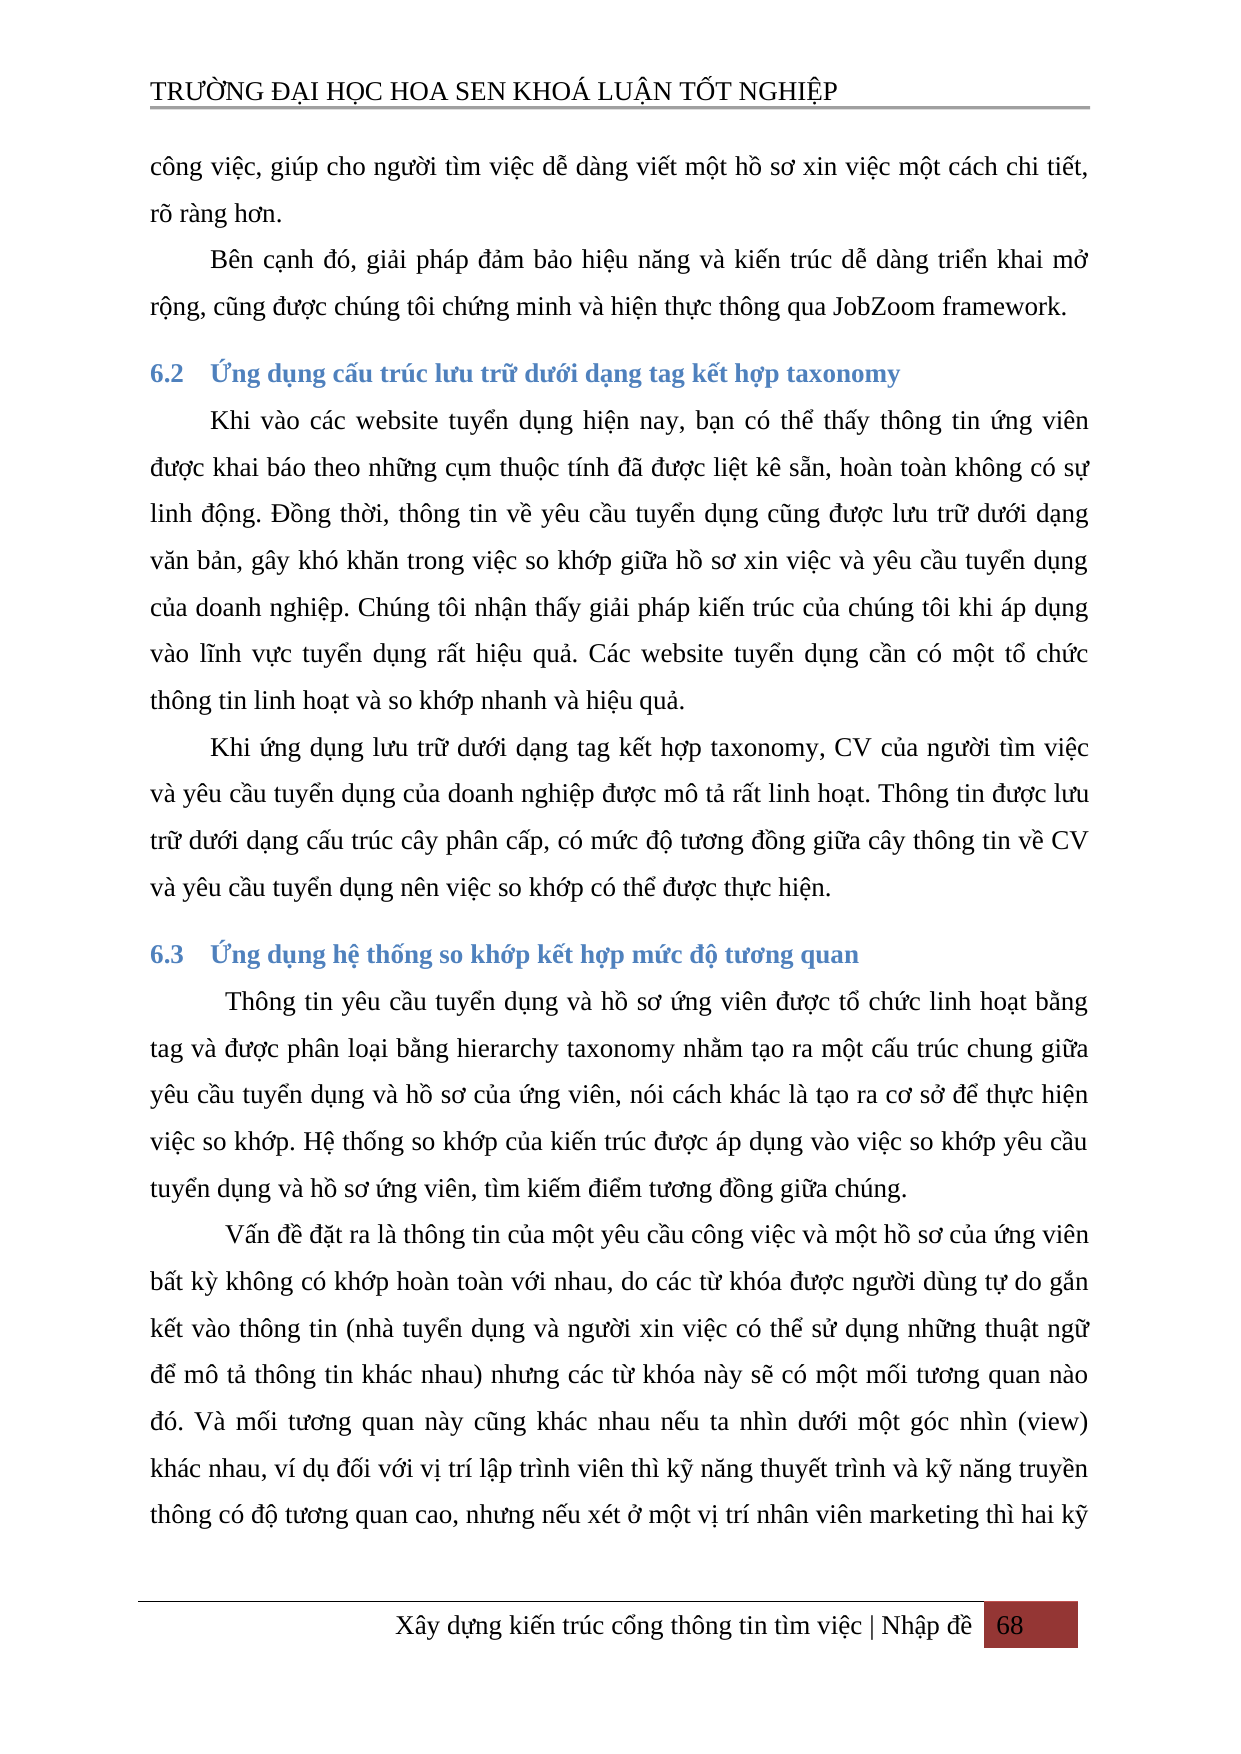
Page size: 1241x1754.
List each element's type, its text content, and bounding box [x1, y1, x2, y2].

subtitle Ứng dụng hệ thống so khớp kết hợp mức độ tương quan [150, 938, 1090, 969]
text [150, 1218, 1090, 1529]
text Khi vào các website tuyển dụng hiện nay, bạn có thể thấy thông tin ứng viên được khai báo theo những cụm thuộc tính đã được liệt kê sẵn, hoàn toàn không có sự linh động. Đồng thời, thông tin về yêu cầu tuyển dụng cũng được lưu trữ dưới dạng văn bản, gây khó khăn trong việc so khớp giữa hồ sơ xin việc và yêu cầu tuyển dụng của doanh nghiệp. Chúng tôi nhận thấy giải pháp kiến trúc của chúng tôi khi áp dụng vào lĩnh vực tuyển dụng rất hiệu quả. Các website tuyển dụng cần có một tổ chức thông tin linh hoạt và so khớp nhanh và hiệu quả. [150, 404, 1090, 715]
text Bên cạnh đó, giải pháp đảm bảo hiệu năng và kiến trúc dễ dàng triển khai mở rộng, cũng được chúng tôi chứng minh và hiện thực thông qua JobZoom framework. [150, 243, 1090, 321]
subtitle Ứng dụng cấu trúc lưu trữ dưới dạng tag kết hợp taxonomy [150, 357, 1090, 389]
text Khi ứng dụng lưu trữ dưới dạng tag kết hợp taxonomy, CV của người tìm việc và yêu cầu tuyển dụng của doanh nghiệp được mô tả rất linh hoạt. Thông tin được lưu trữ dưới dạng cấu trúc cây phân cấp, có mức độ tương đồng giữa cây thông tin về CV và yêu cầu tuyển dụng nên việc so khớp có thể được thực hiện. [150, 731, 1090, 902]
text Thông tin yêu cầu tuyển dụng và hồ sơ ứng viên được tổ chức linh hoạt bằng tag và được phân loại bằng hierarchy taxonomy nhằm tạo ra một cấu trúc chung giữa yêu cầu tuyển dụng và hồ sơ của ứng viên, nói cách khác là tạo ra cơ sở để thực hiện việc so khớp. Hệ thống so khớp của kiến trúc được áp dụng vào việc so khớp yêu cầu tuyển dụng và hồ sơ ứng viên, tìm kiếm điểm tương đồng giữa chúng. [150, 985, 1090, 1203]
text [150, 150, 1090, 228]
